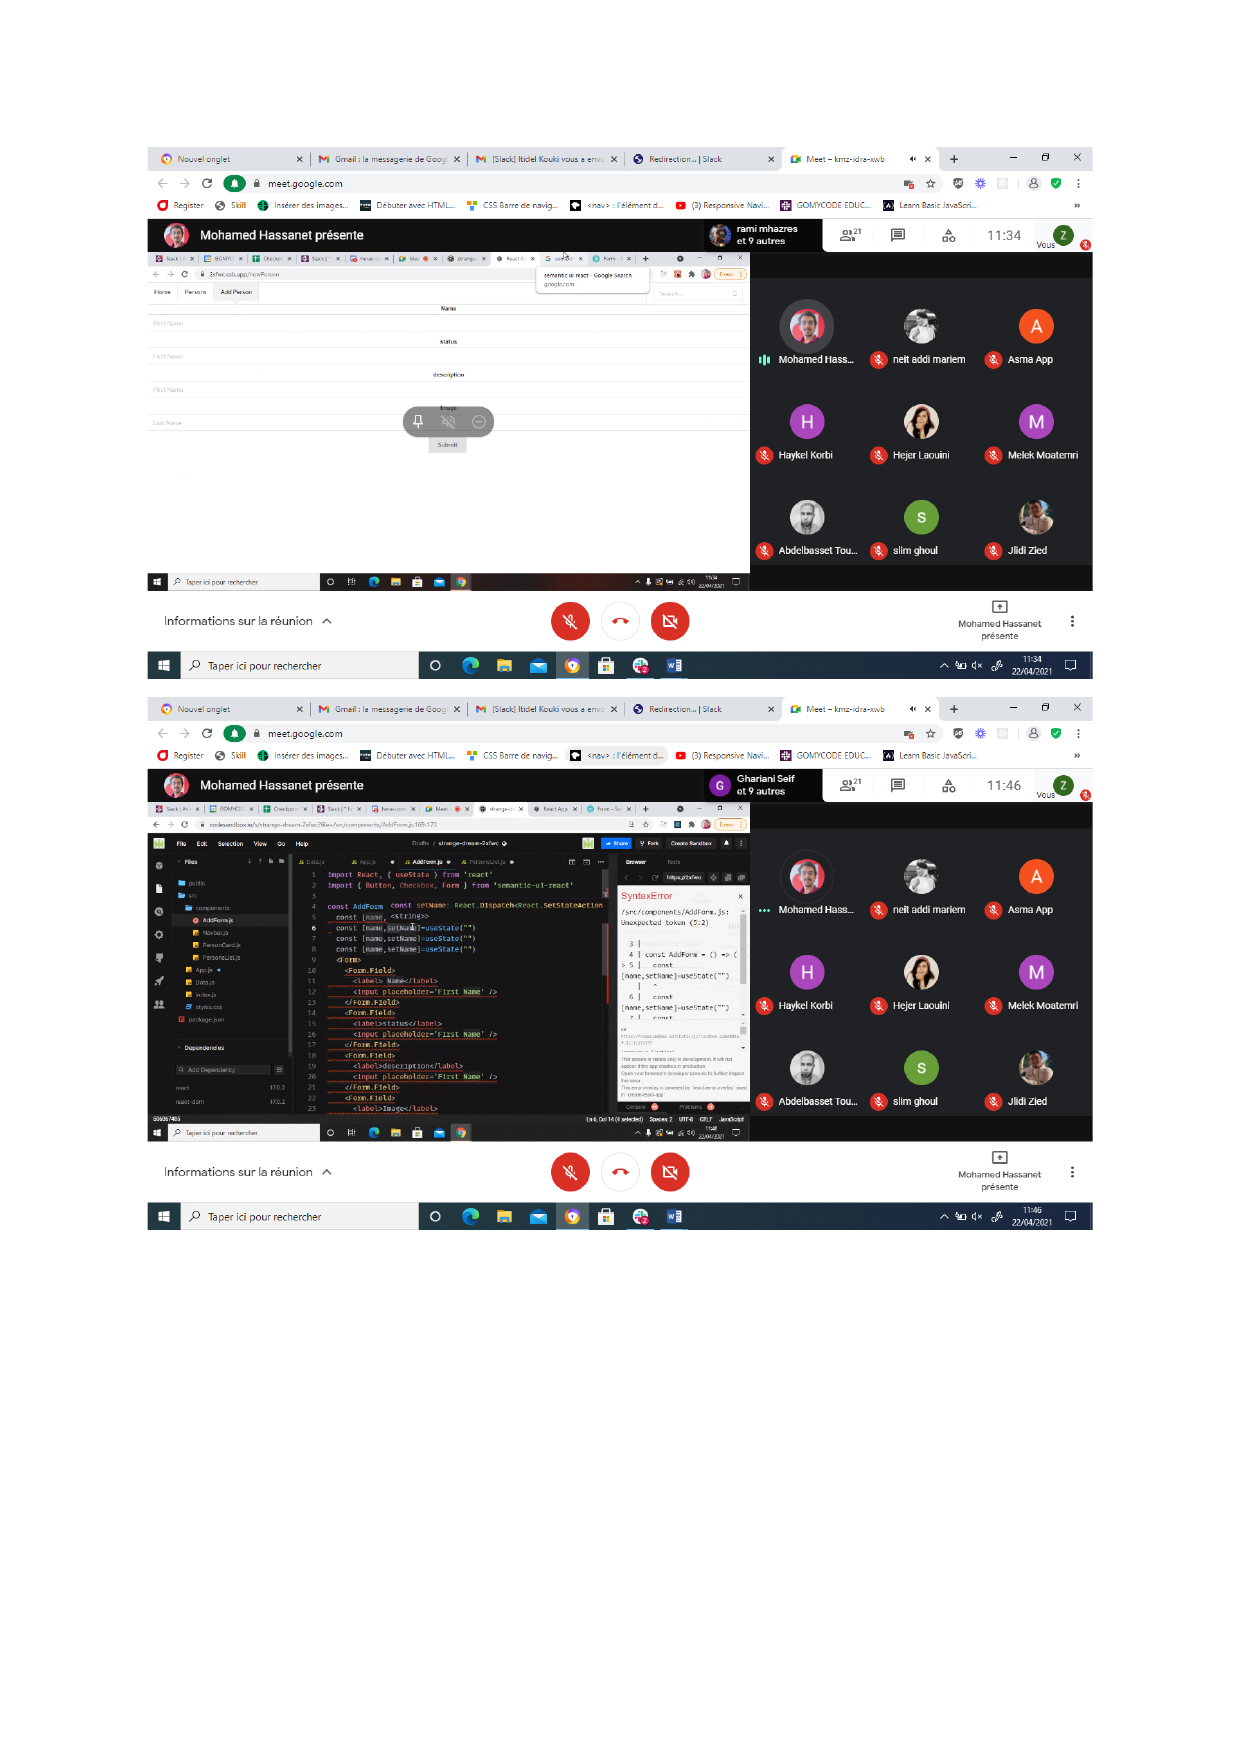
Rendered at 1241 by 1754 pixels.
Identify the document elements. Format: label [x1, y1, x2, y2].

picture [147, 147, 1093, 679]
picture [147, 697, 1093, 1230]
